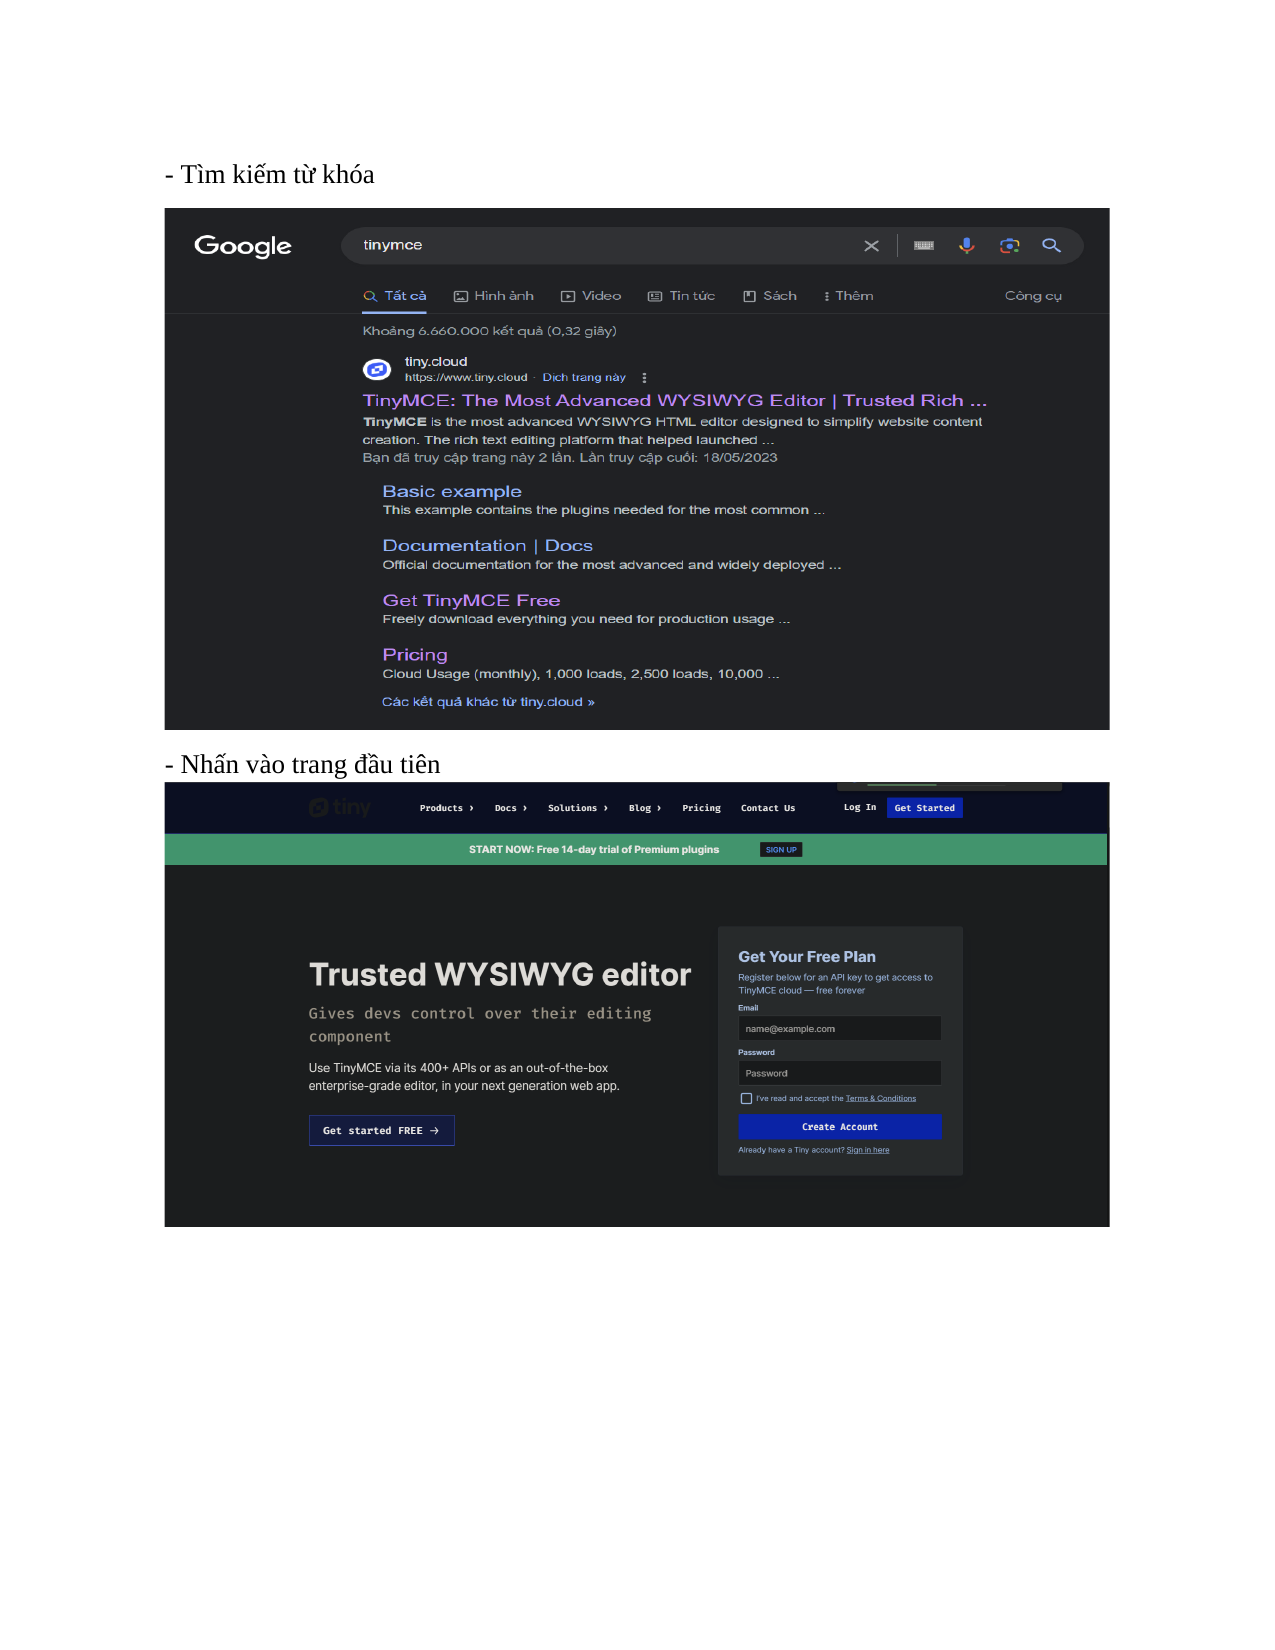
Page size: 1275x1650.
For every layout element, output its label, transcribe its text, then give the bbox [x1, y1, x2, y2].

text - Tìm kiếm từ khóa [164, 158, 1169, 189]
list - Nhấn vào trang đầu tiên [164, 748, 1169, 780]
picture [164, 208, 1110, 730]
picture [164, 782, 1110, 1227]
